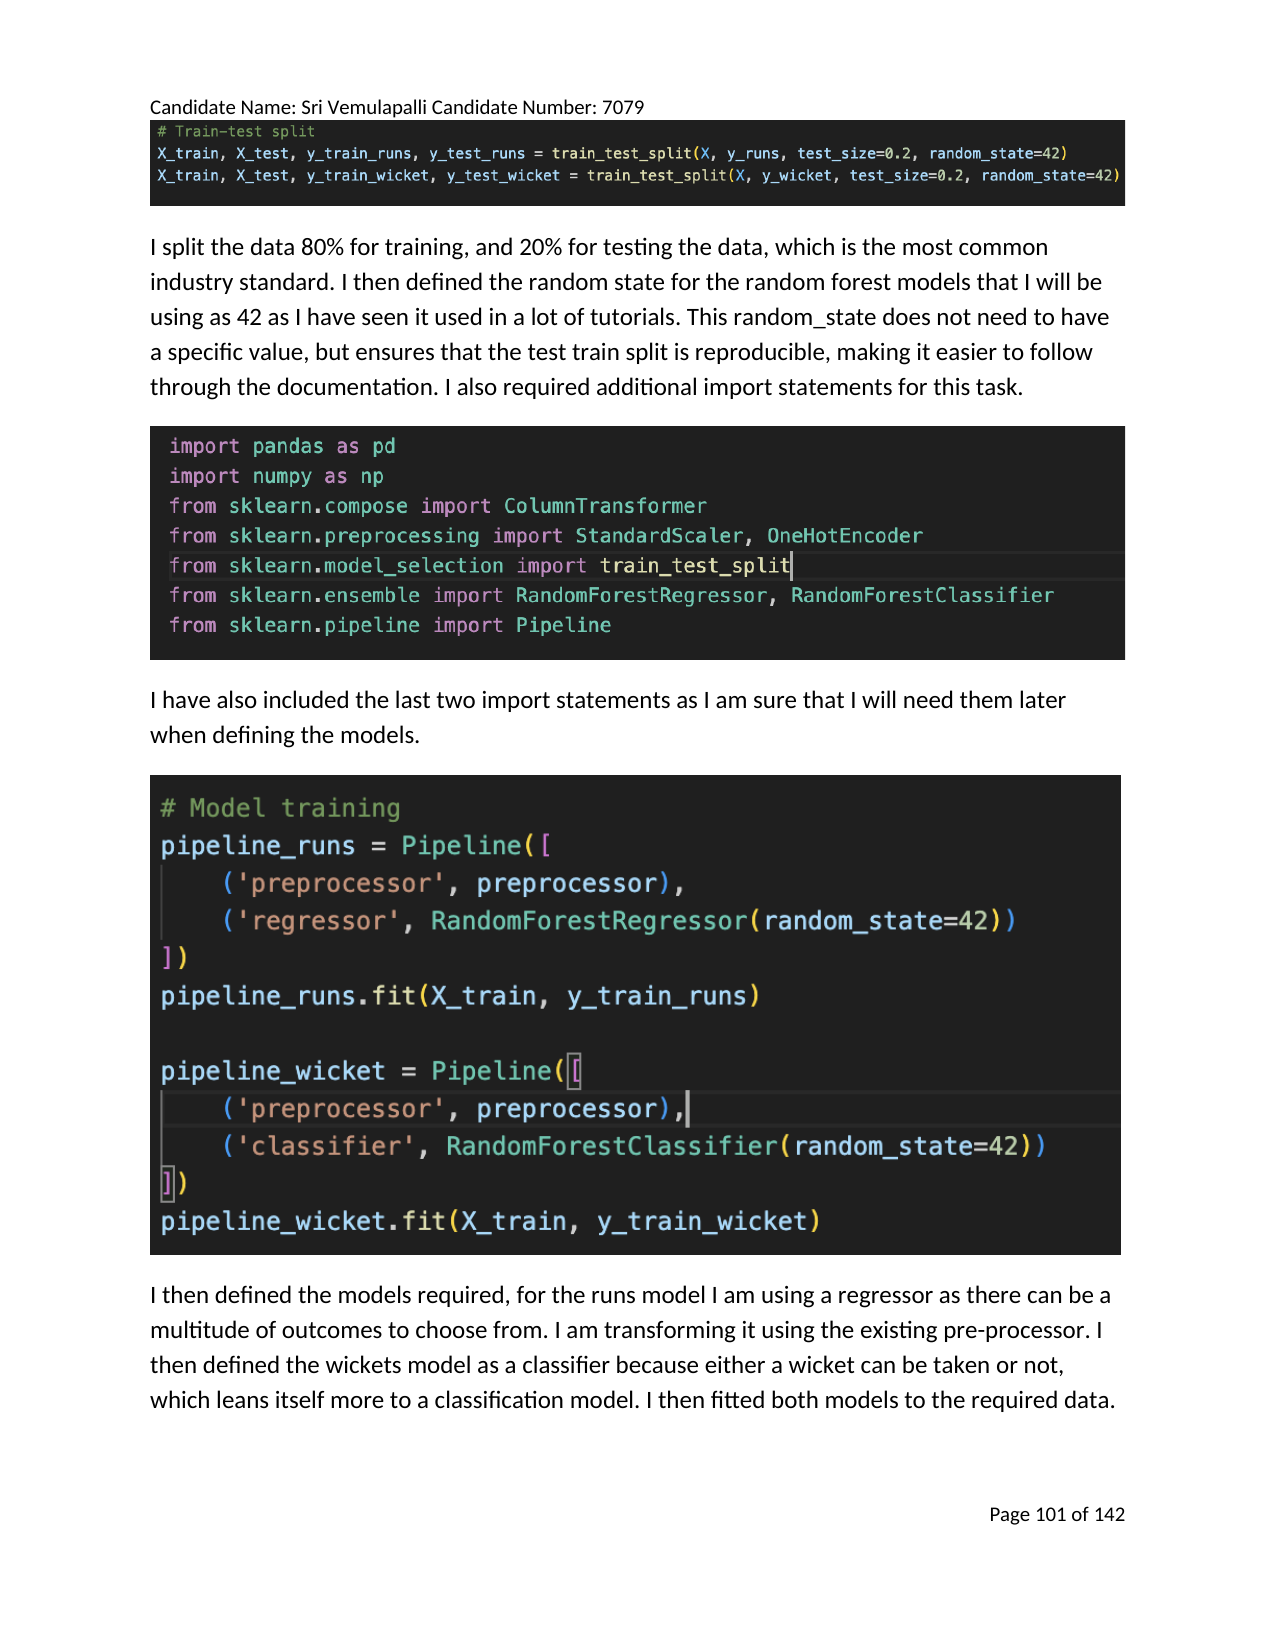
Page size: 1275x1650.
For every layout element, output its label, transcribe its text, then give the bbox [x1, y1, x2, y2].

text I have also included the last two import statements as I am sure that I will need them later when defining the models. [150, 684, 1125, 750]
picture [150, 426, 1125, 660]
picture [150, 120, 1125, 206]
text I then defined the models required, for the runs model I am using a regressor as there can be a multitude of outcomes to choose from. I am transforming it using the existing pre-processor. I then defined the wickets model as a classifier because either a wicket can be taken or not, which leans itself more to a classification model. I then fitted both models to the required data. [150, 1279, 1125, 1414]
picture [150, 775, 1121, 1255]
text I split the data 80% for training, and 20% for testing the data, which is the most common industry standard. I then defined the random state for the random forest models that I will be using as 42 as I have seen it used in a lot of tutorials. This random_state does not need to have a specific value, but ensures that the test train split is reproducible, making it easier to follow through the documentation. I also required additional import statements for this task. [150, 231, 1125, 401]
